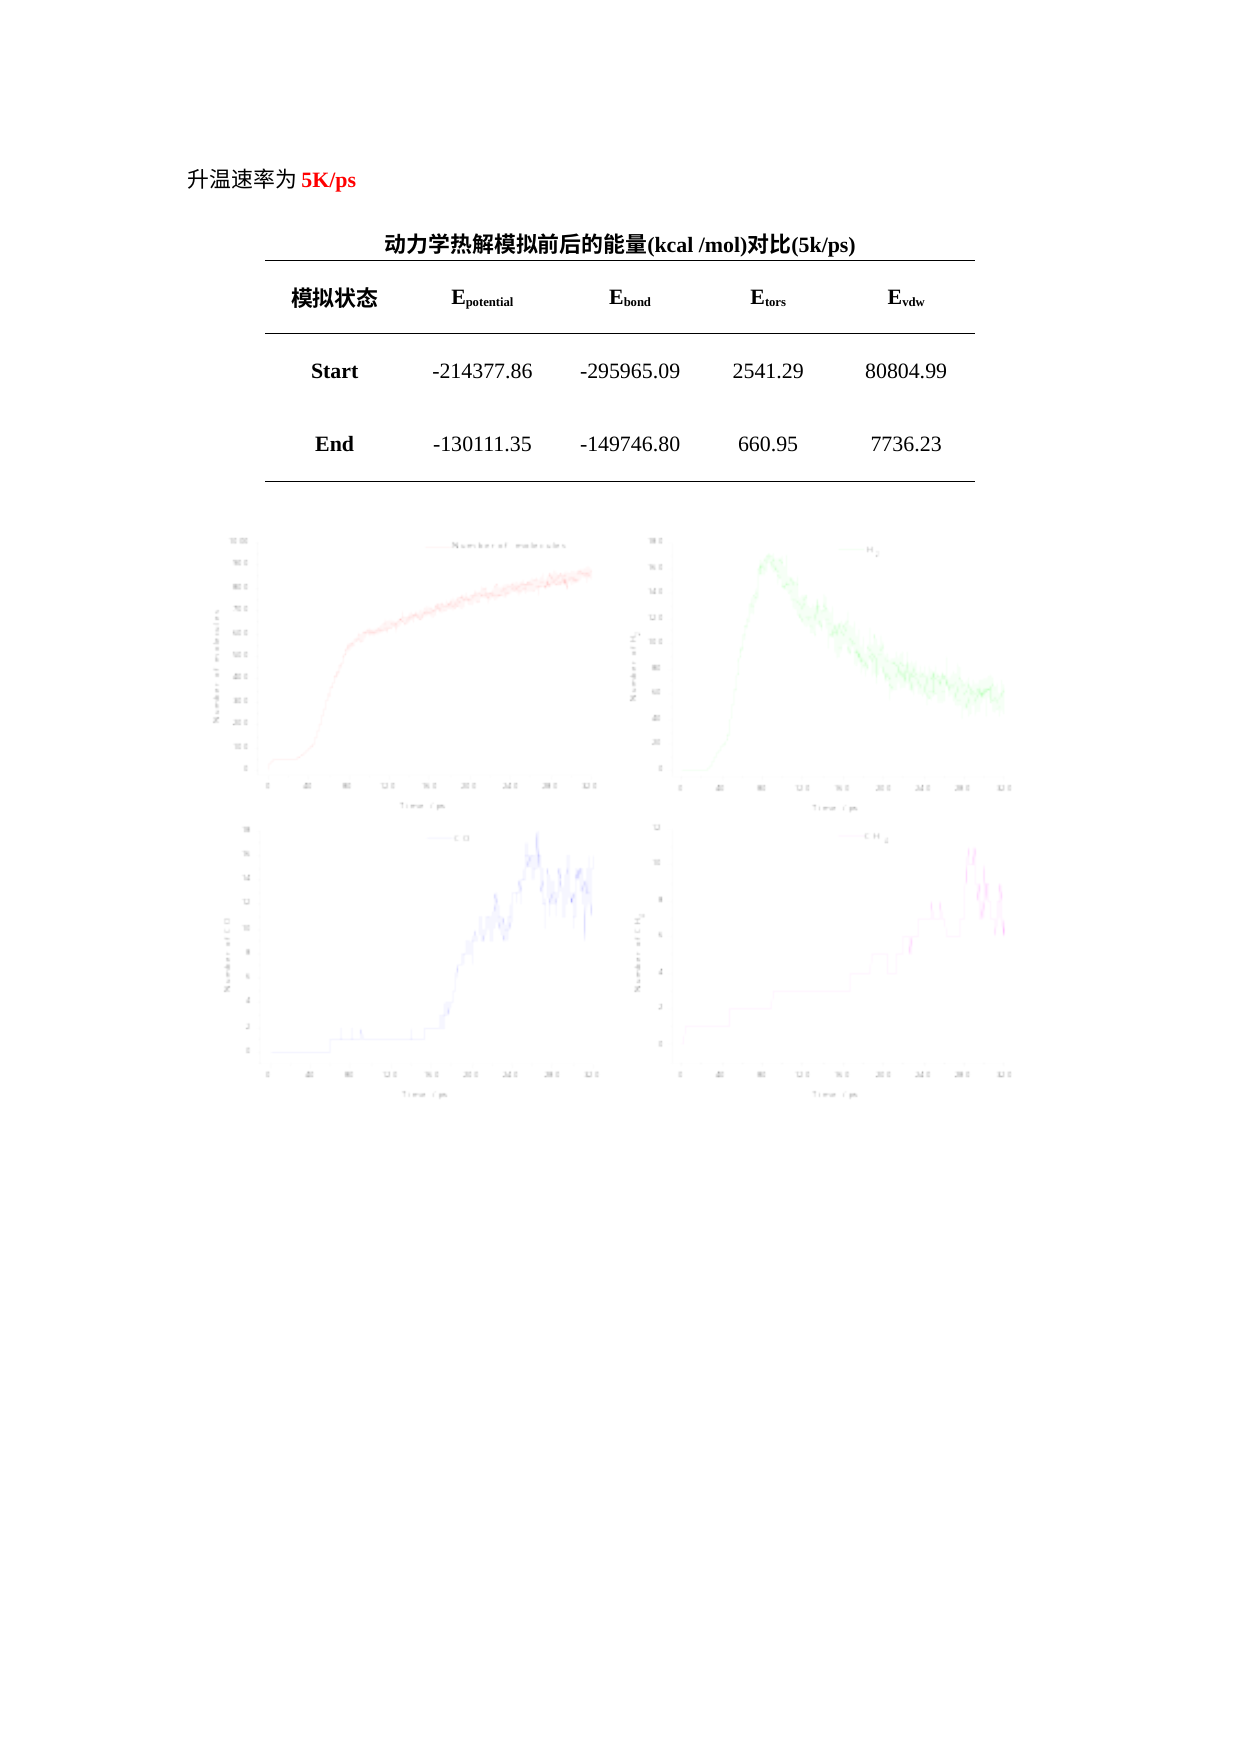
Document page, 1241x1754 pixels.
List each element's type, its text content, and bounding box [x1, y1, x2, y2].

table_cell 660.95 [699, 407, 837, 481]
table_cell End [265, 407, 403, 481]
text 升温速率为5K/ps [187, 162, 1053, 194]
table_cell -214377.86 [404, 334, 561, 407]
table_cell 80804.99 [837, 334, 975, 407]
text 动力学热解模拟前后的能量(kcal /mol)对比(5k/ps) [187, 227, 1053, 259]
table_cell Start [265, 334, 403, 407]
table_cell 2541.29 [699, 334, 837, 407]
table_header Epotential [404, 261, 561, 333]
table_cell -149746.80 [561, 407, 699, 481]
table_header Etors [699, 261, 837, 333]
table_header Ebond [561, 261, 699, 333]
table_cell -295965.09 [561, 334, 699, 407]
table_header Evdw [837, 261, 975, 333]
table_cell 7736.23 [837, 407, 975, 481]
table_cell -130111.35 [404, 407, 561, 481]
table_header 模拟状态 [265, 261, 403, 333]
